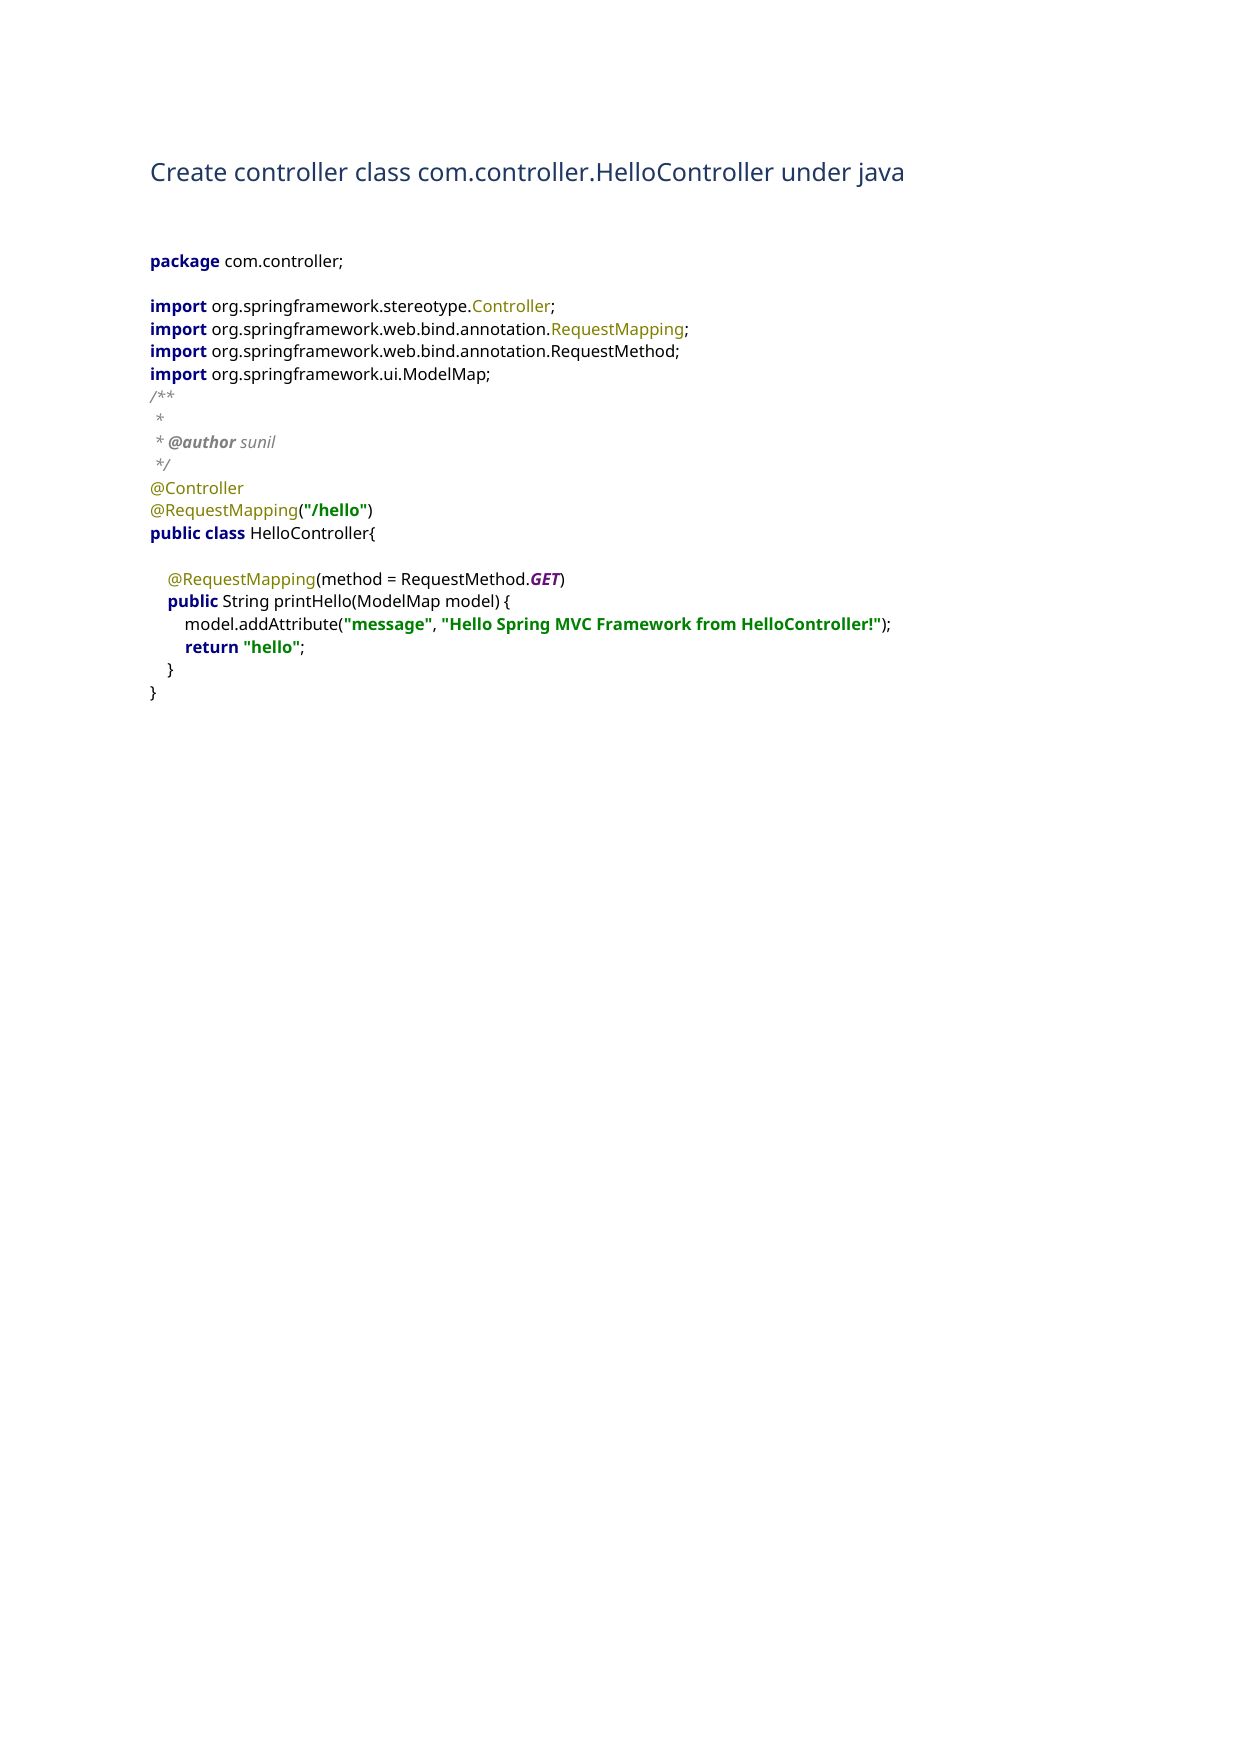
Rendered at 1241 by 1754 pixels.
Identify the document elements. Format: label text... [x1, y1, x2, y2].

text package com.controller; import org.springframework.stereotype.Controller; import org.springframework.web.bind.annotation.RequestMapping; import org.springframework.web.bind.annotation.RequestMethod; import org.springframework.ui.ModelMap; /** * * @author sunil */ @Controller @RequestMapping("/hello") public class HelloController{ @RequestMapping(method = RequestMethod.GET) public String printHello(ModelMap model) { model.addAttribute("message", "Hello Spring MVC Framework from HelloController!"); return "hello"; } } [150, 249, 1090, 703]
subtitle Create controller class com.controller.HelloController under java [150, 154, 1090, 188]
